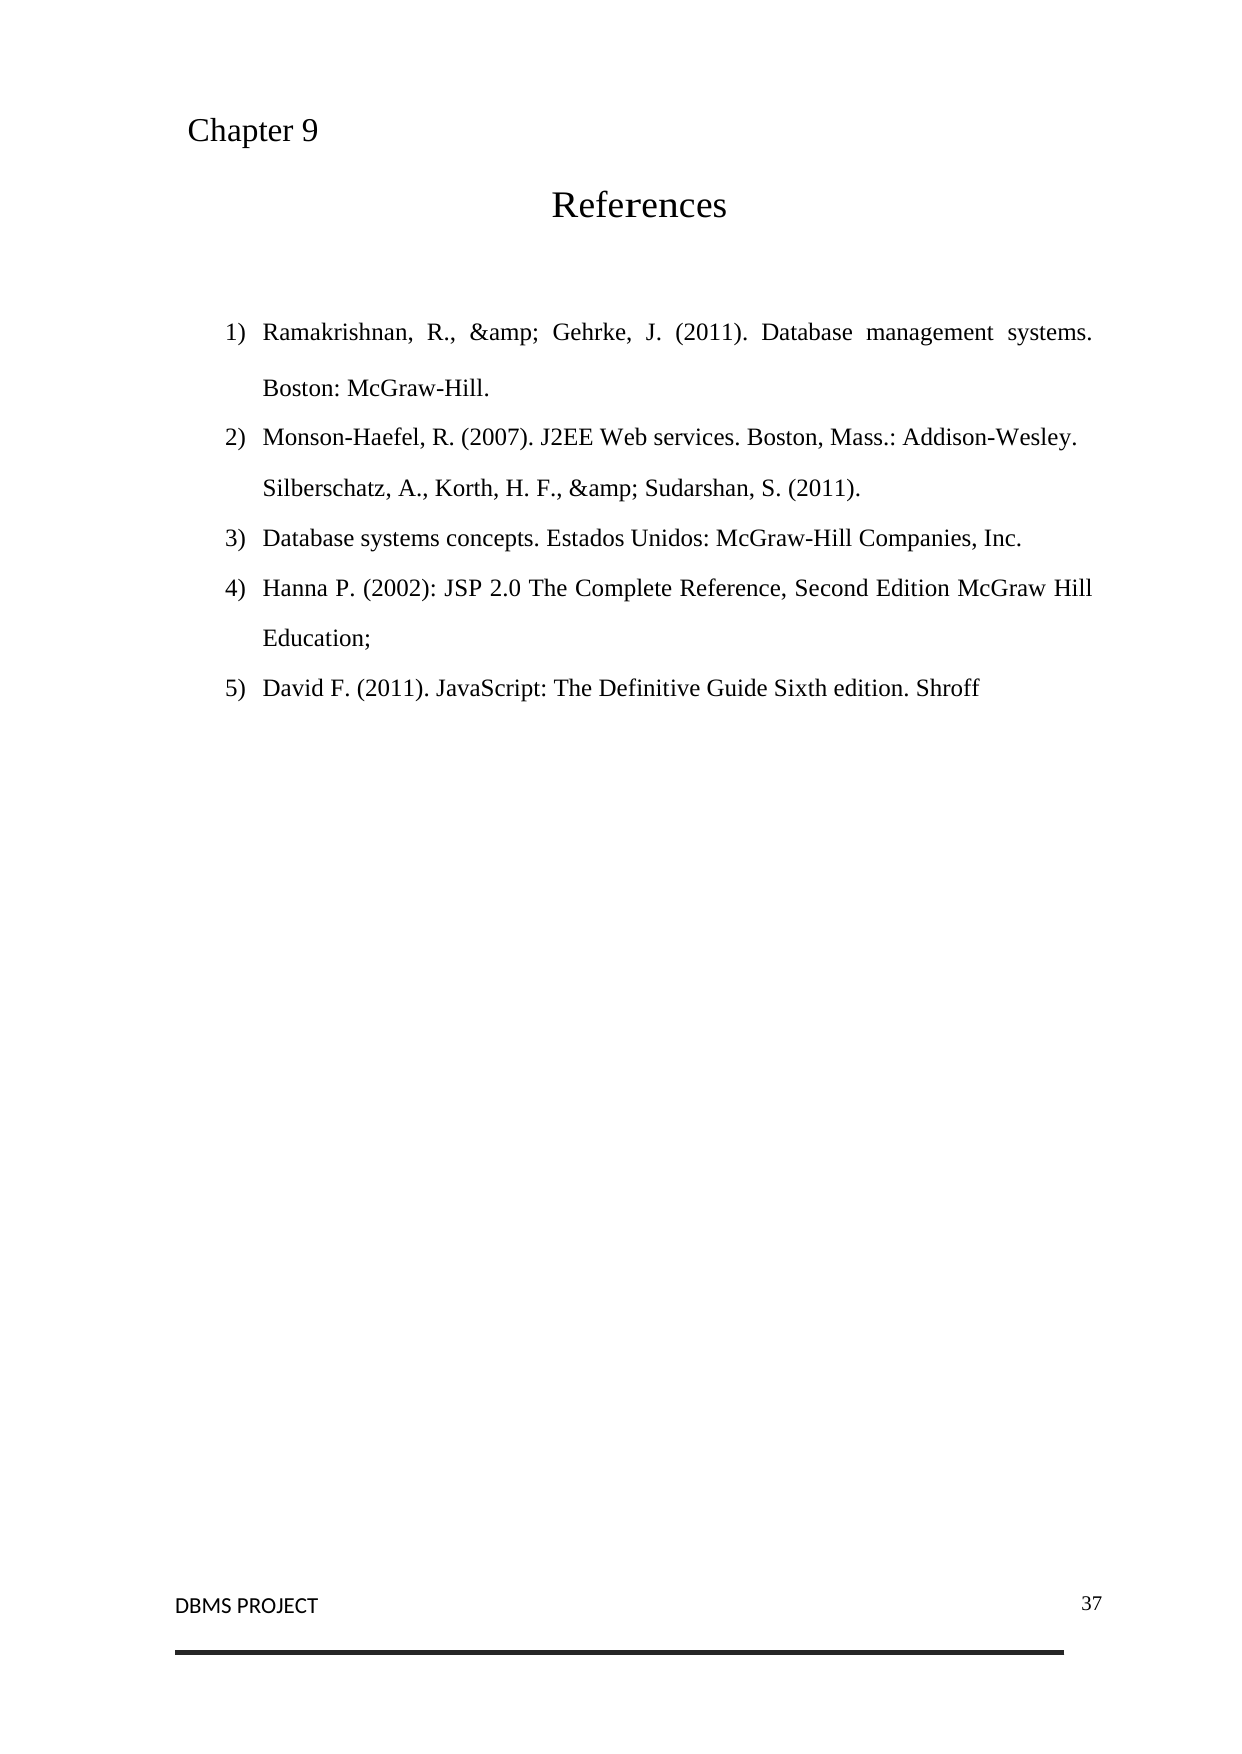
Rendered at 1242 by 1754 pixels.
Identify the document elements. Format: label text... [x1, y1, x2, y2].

text 2) Monson-Haefel, R. (2007). J2EE Web services. Boston, Mass.: Addison-Wesley. [225, 422, 1102, 451]
text Boston: McGraw-Hill. [262, 373, 1102, 401]
text Chapter 9 [187, 111, 325, 149]
text 5) David F. (2011). JavaScript: The Definitive Guide Sixth edition. Shroff [225, 673, 1102, 702]
text Education; [262, 623, 1102, 652]
text 1) Ramakrishnan, R., &amp; Gehrke, J. (2011). Database management systems. [225, 317, 1102, 346]
text 3) Database systems concepts. Estados Unidos: McGraw-Hill Companies, Inc. [225, 523, 1102, 551]
text Silberschatz, A., Korth, H. F., &amp; Sudarshan, S. (2011). [262, 473, 1102, 502]
text 4) Hanna P. (2002): JSP 2.0 The Complete Reference, Second Edition McGraw Hill [225, 573, 1102, 602]
text References [551, 183, 1102, 224]
